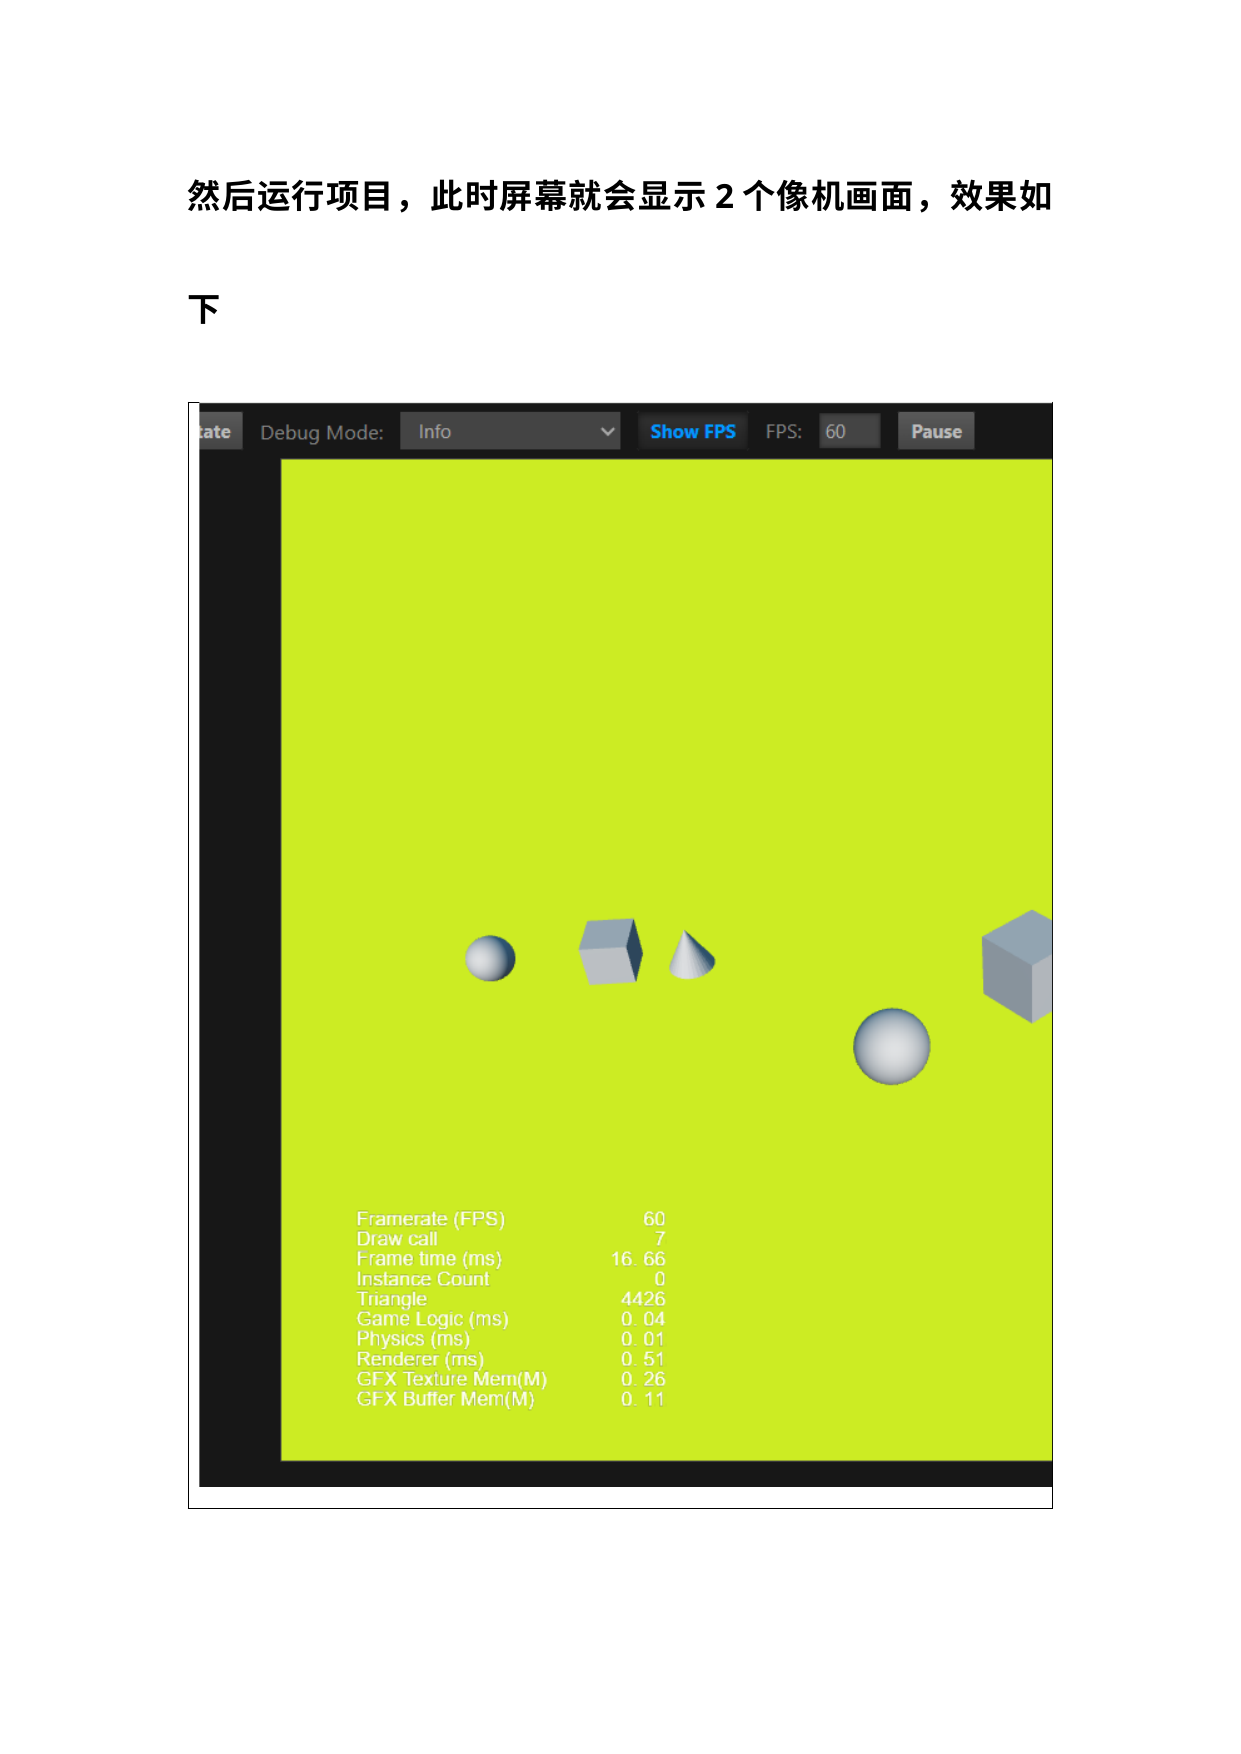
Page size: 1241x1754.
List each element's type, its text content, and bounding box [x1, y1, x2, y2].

table_header [189, 403, 1052, 1508]
picture [199, 402, 1053, 1487]
subtitle 然后运行项目，此时屏幕就会显示2个像机画面，效果如下 [187, 162, 1053, 339]
